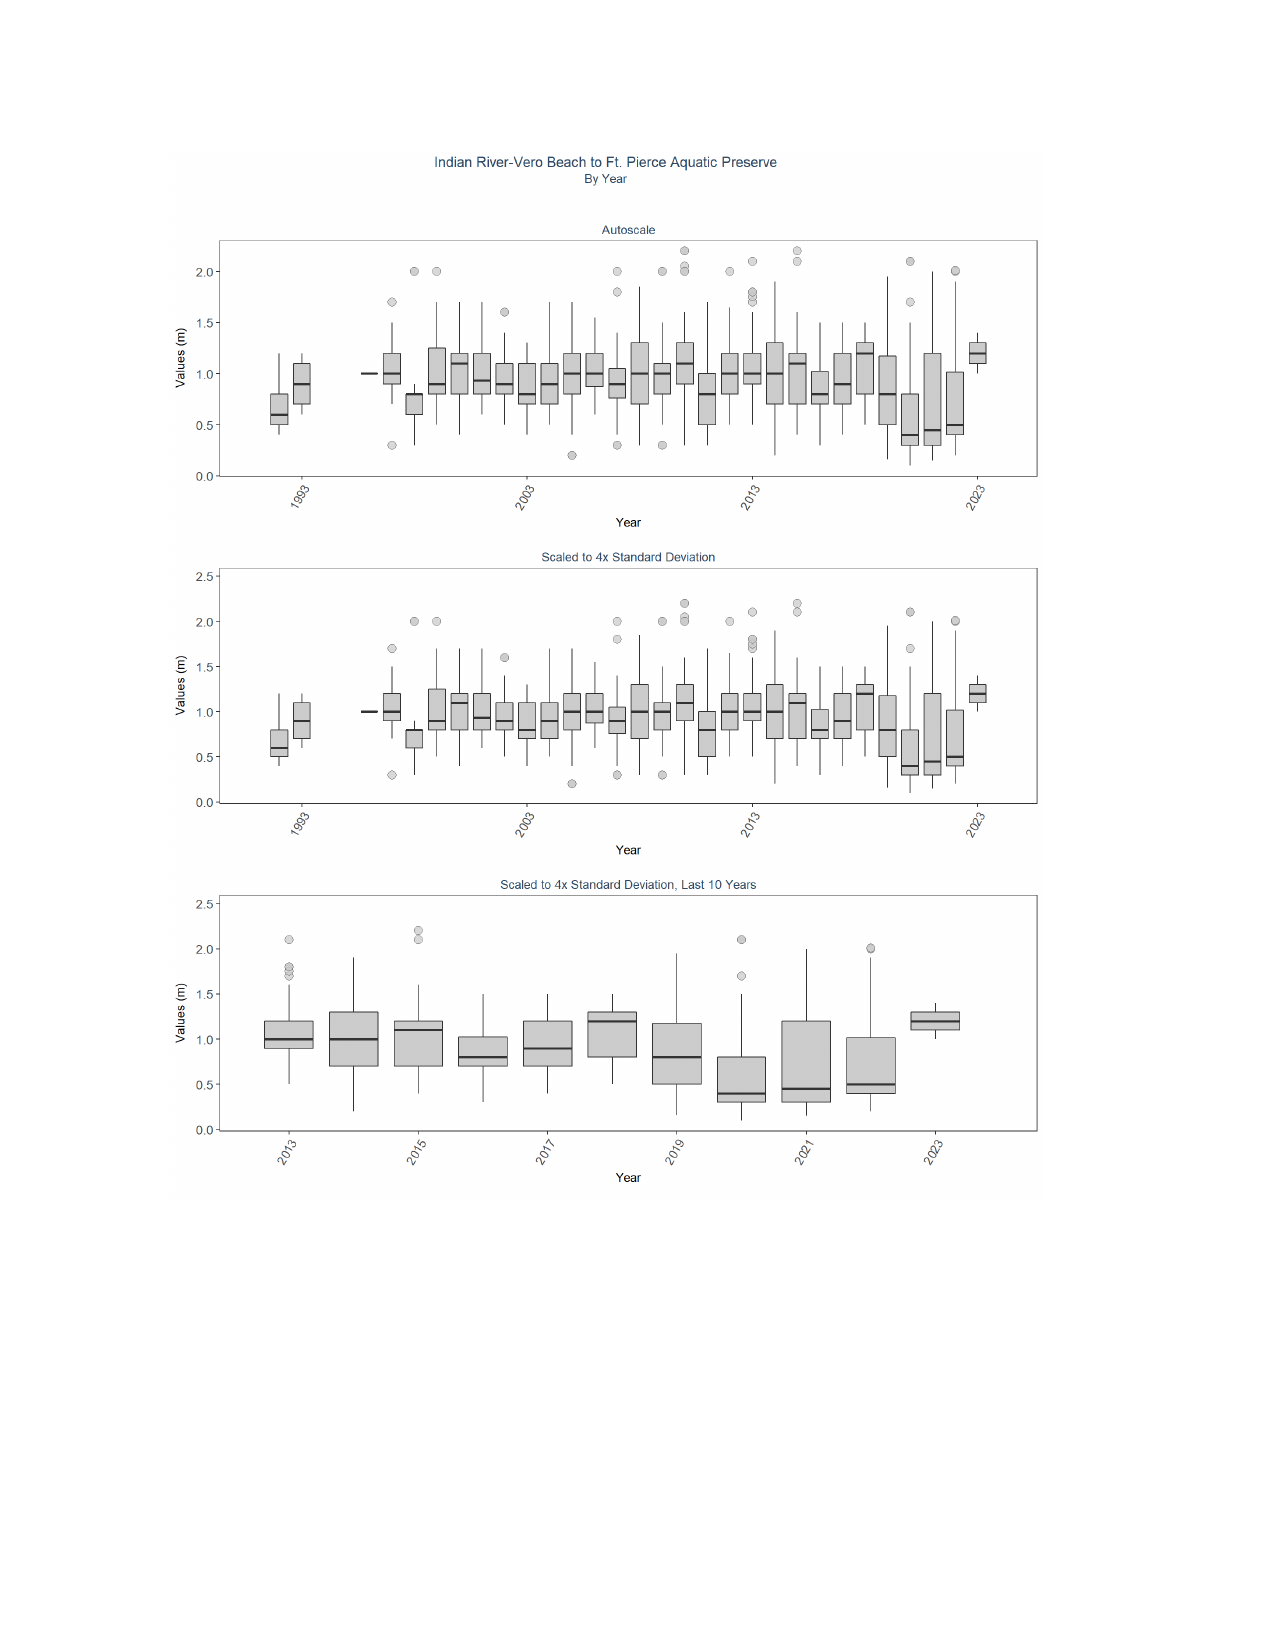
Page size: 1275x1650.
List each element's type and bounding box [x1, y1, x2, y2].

picture [168, 150, 1044, 1200]
